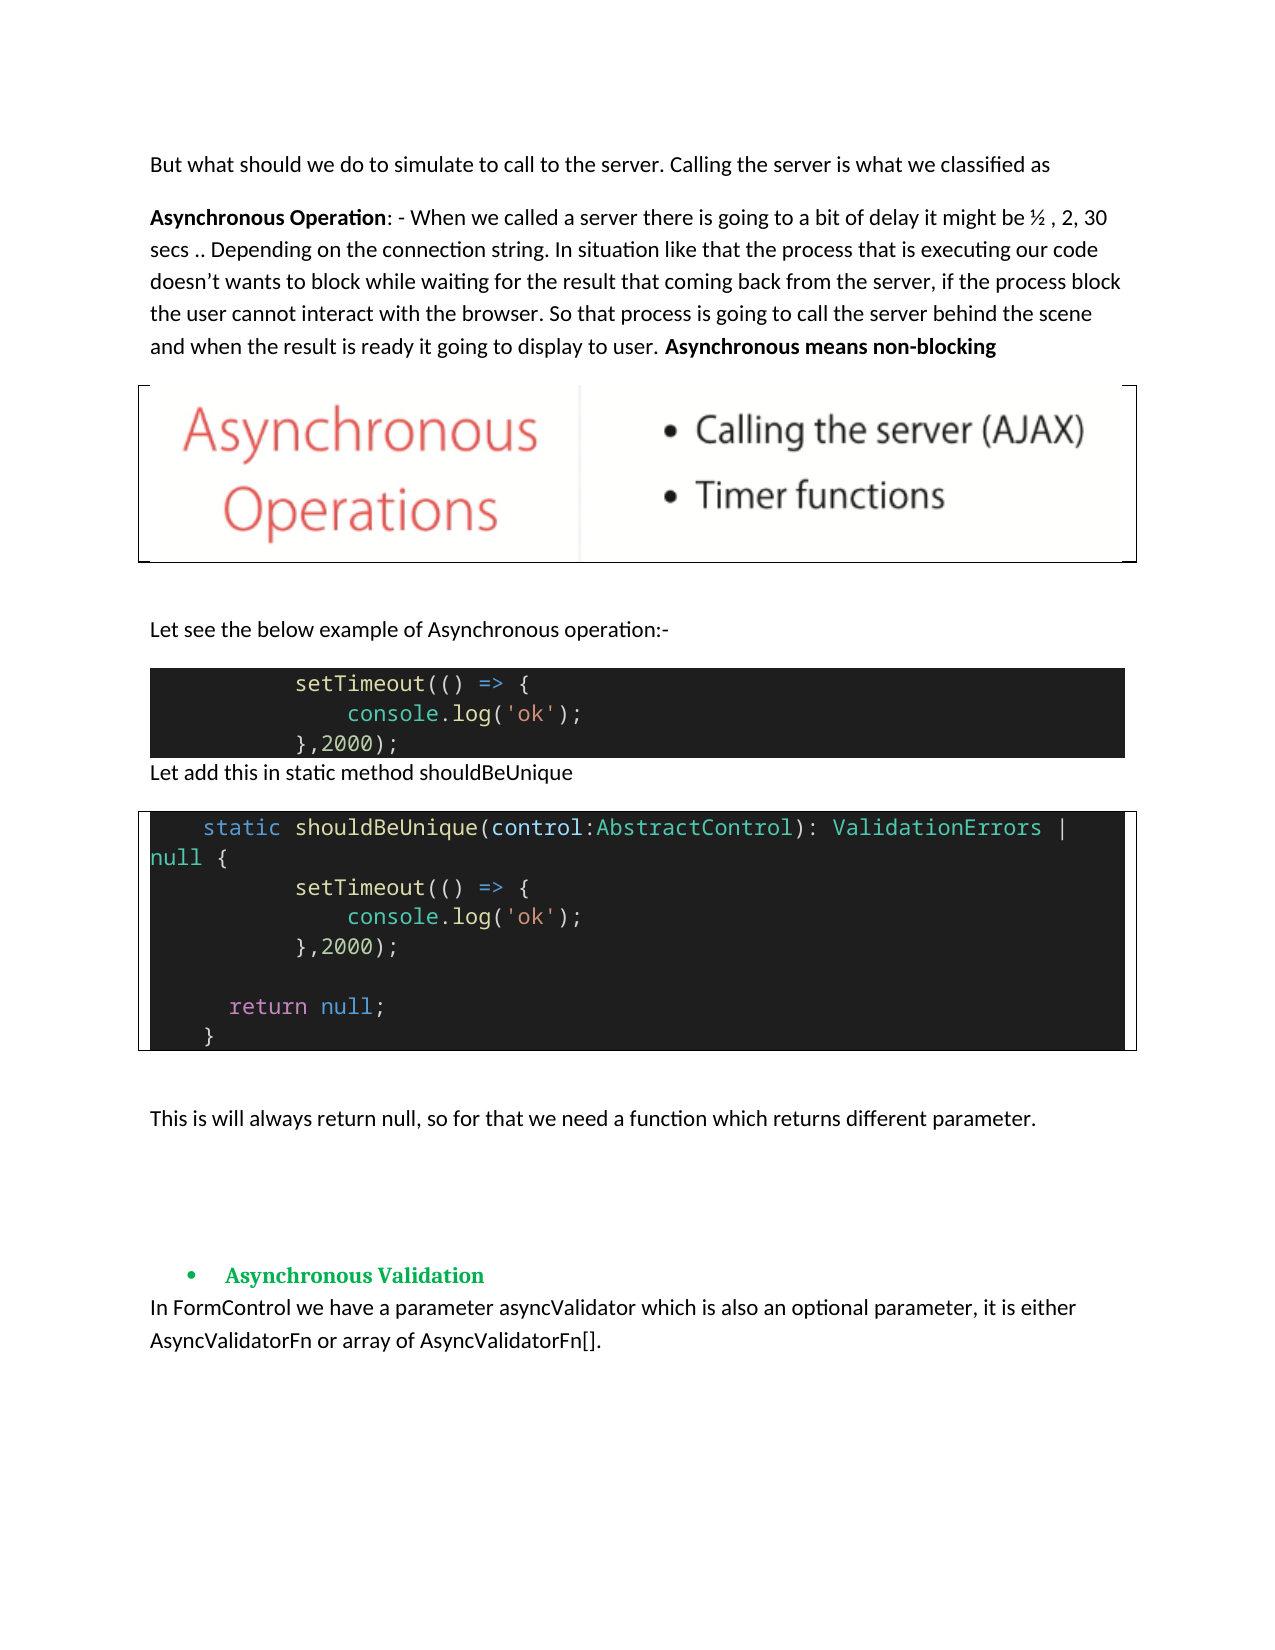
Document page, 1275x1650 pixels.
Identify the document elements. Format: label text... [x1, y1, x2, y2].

text Asynchronous Operation: - When we called a server there is going to a bit of delay it might be ½ , 2, 30 secs .. Depending on the connection string. In situation like that the process that is executing our code doesn’t wants to block while waiting for the result that coming back from the server, if the process block the user cannot interact with the browser. So that process is going to call the server behind the scene and when the result is ready it going to display to user. Asynchronous means non-blocking [150, 203, 1125, 360]
table_header [1123, 386, 1136, 561]
text console.log('ok'); [150, 698, 1125, 728]
text Let see the below example of Asynchronous operation:- [150, 615, 1125, 643]
text In FormControl we have a parameter asyncValidator which is also an optional parameter, it is either AsyncValidatorFn or array of AsyncValidatorFn[]. [150, 1293, 1125, 1354]
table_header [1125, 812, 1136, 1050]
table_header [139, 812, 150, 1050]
text Let add this in static method shouldBeUnique [150, 758, 1125, 786]
subtitle Asynchronous Validation [187, 1263, 1125, 1290]
text },2000); [150, 728, 1125, 758]
text This is will always return null, so for that we need a function which returns different parameter. [150, 1104, 1125, 1132]
table_header [139, 386, 150, 561]
text setTimeout(() => { [150, 668, 1125, 698]
picture [150, 385, 1123, 562]
text But what should we do to simulate to call to the server. Calling the server is what we classified as [150, 150, 1125, 178]
